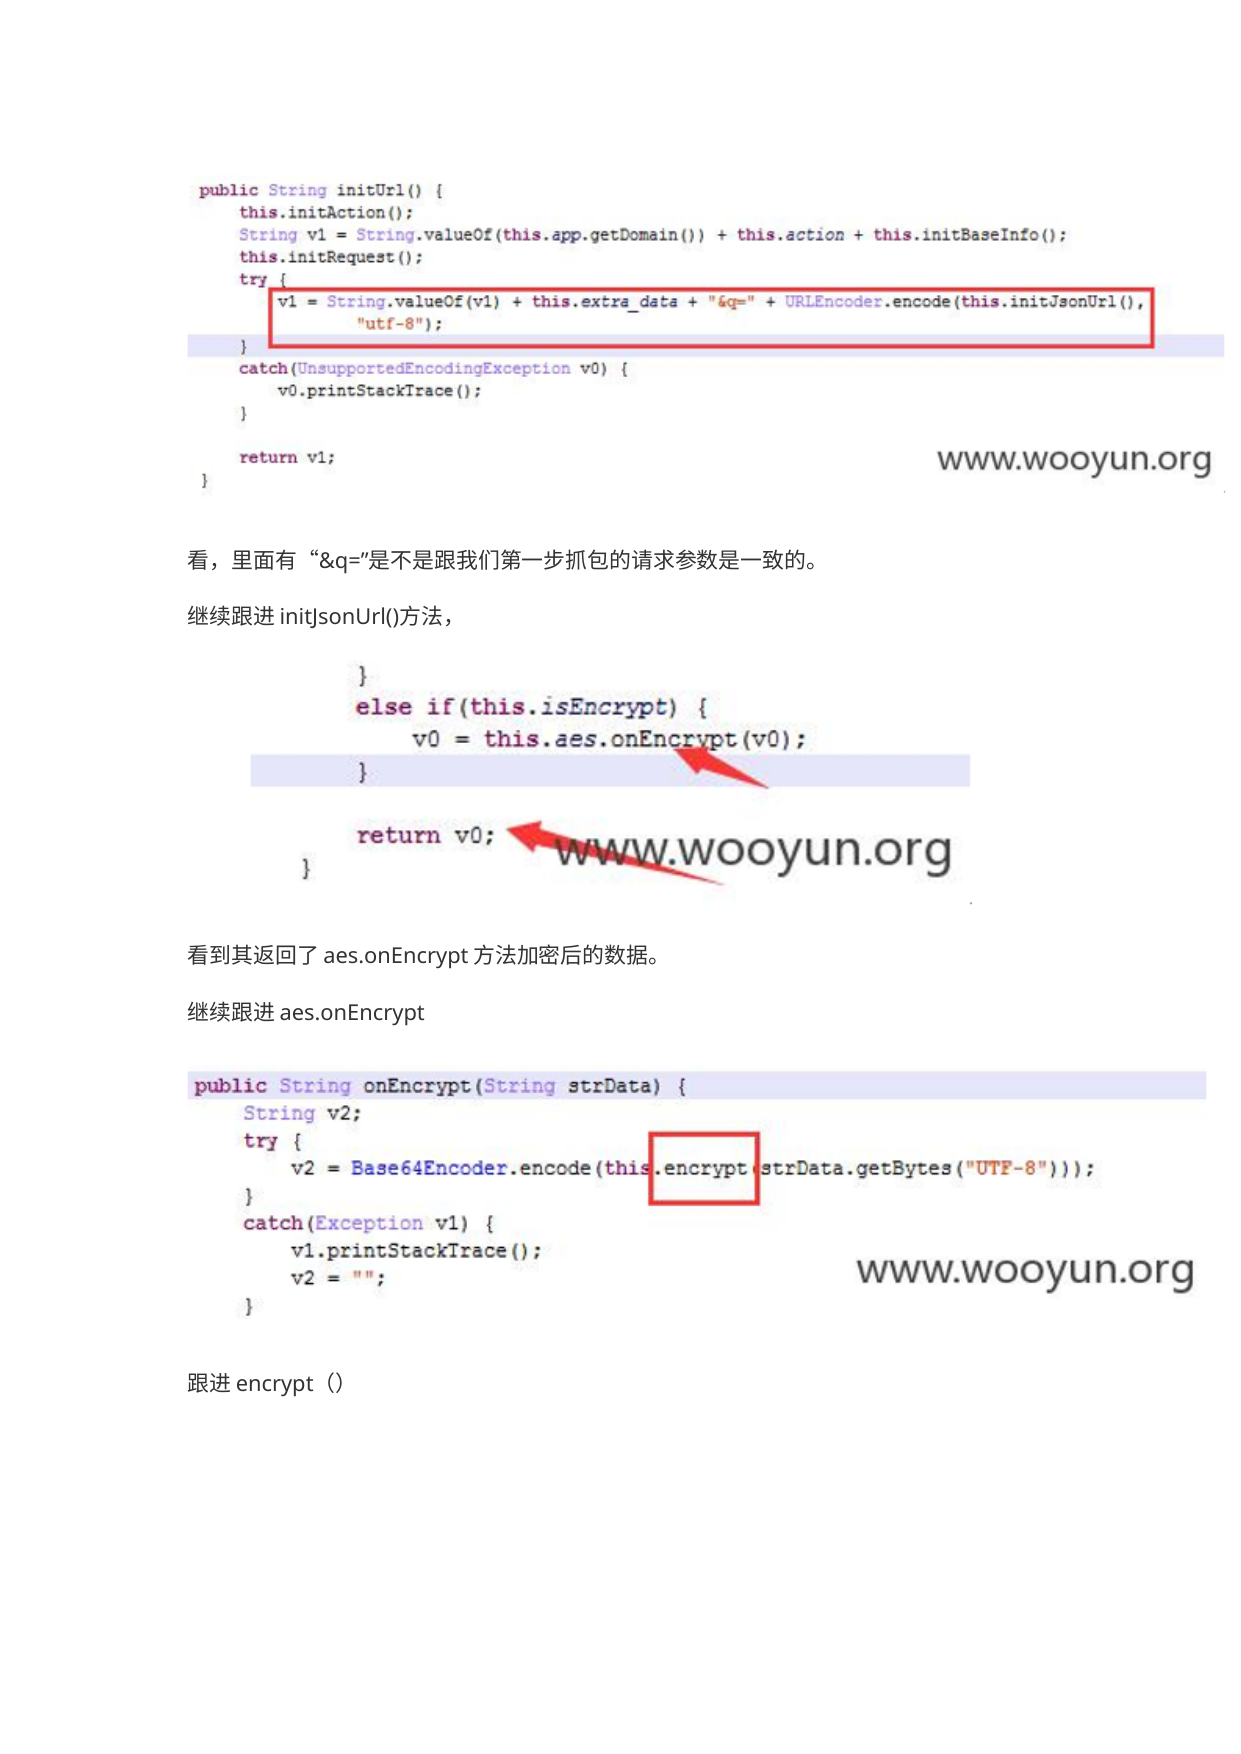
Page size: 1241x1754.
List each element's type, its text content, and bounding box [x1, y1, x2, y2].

text 看，里面有“&q=”是不是跟我们第一步抓包的请求参数是一致的。 [187, 543, 1053, 575]
text 看到其返回了aes.onEncrypt方法加密后的数据。 [187, 938, 1053, 971]
text 继续跟进aes.onEncrypt [187, 994, 1053, 1027]
picture [187, 660, 972, 909]
text 继续跟进initJsonUrl()方法， [187, 599, 1053, 631]
text 跟进encrypt（） [187, 1366, 1053, 1398]
picture [187, 175, 1225, 507]
picture [187, 1065, 1207, 1327]
